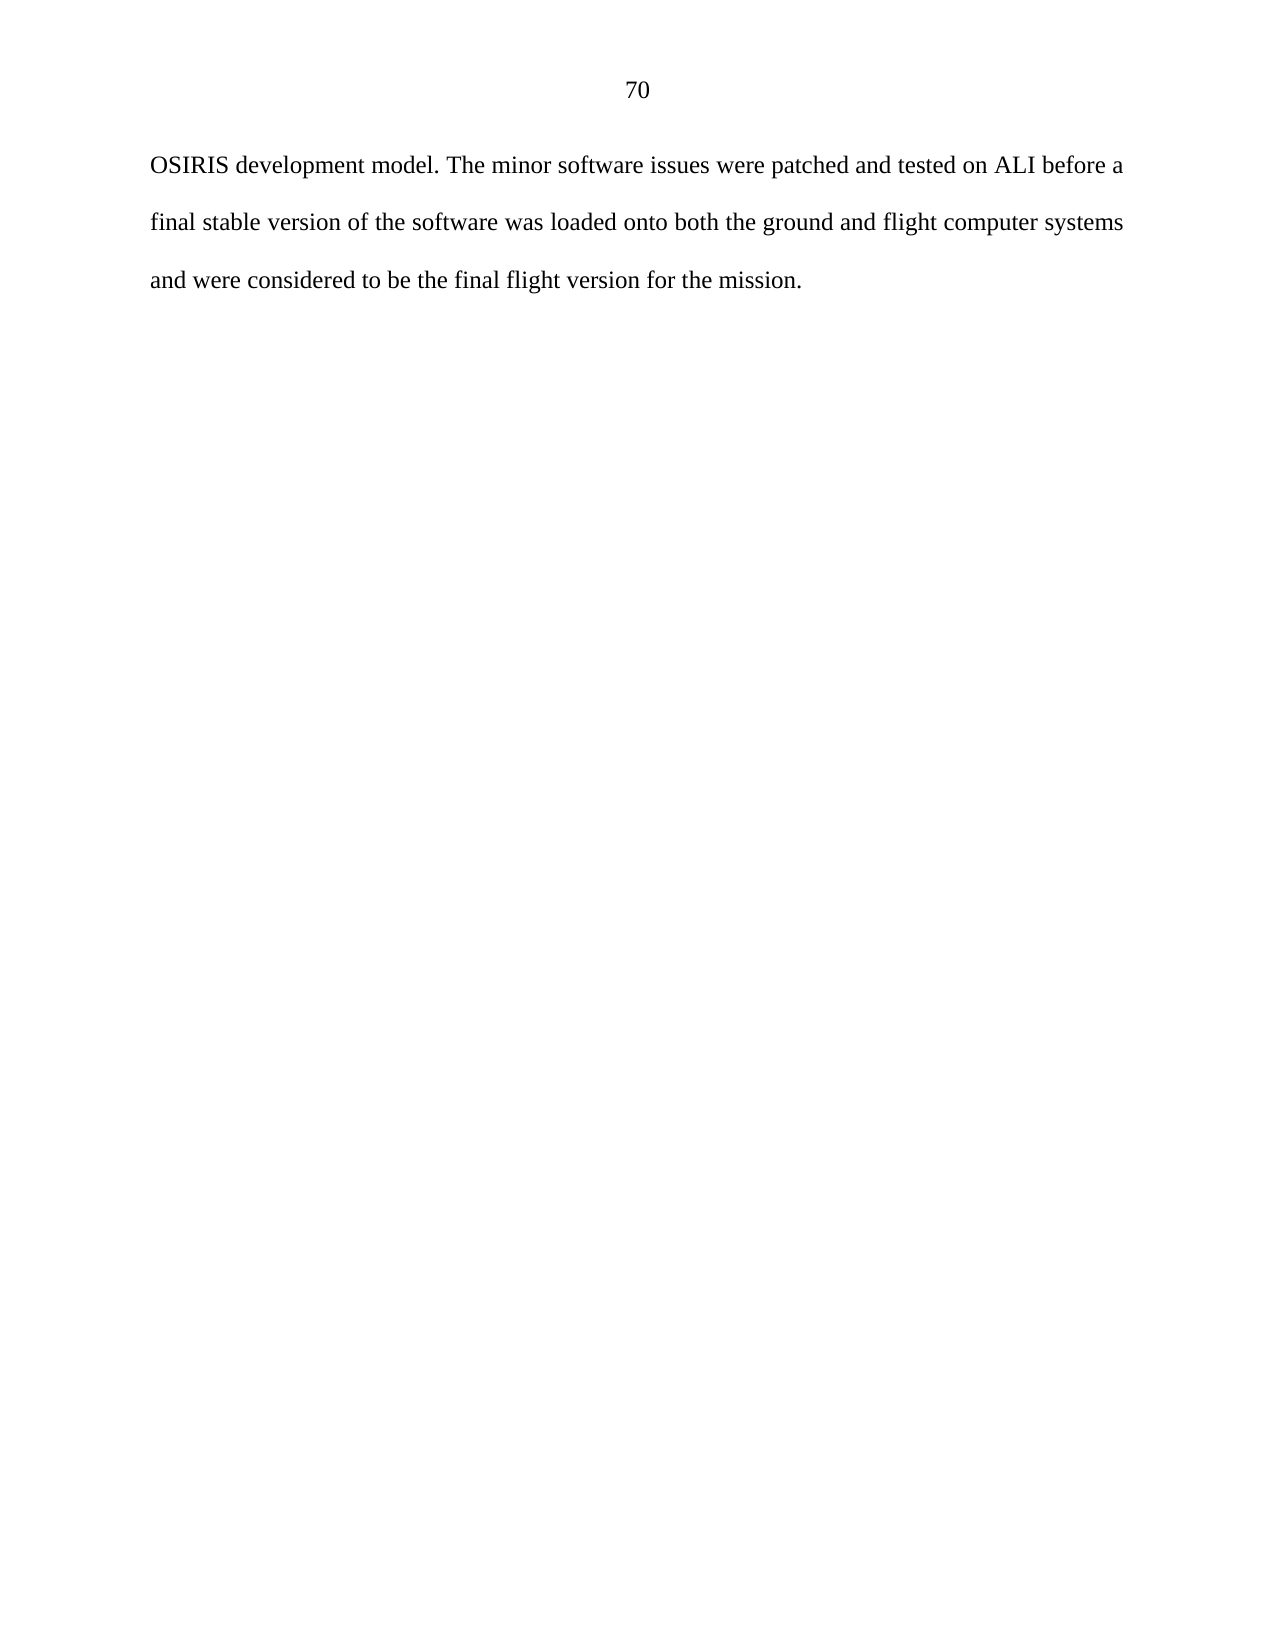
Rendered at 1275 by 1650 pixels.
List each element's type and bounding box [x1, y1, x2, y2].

text [150, 150, 1125, 294]
